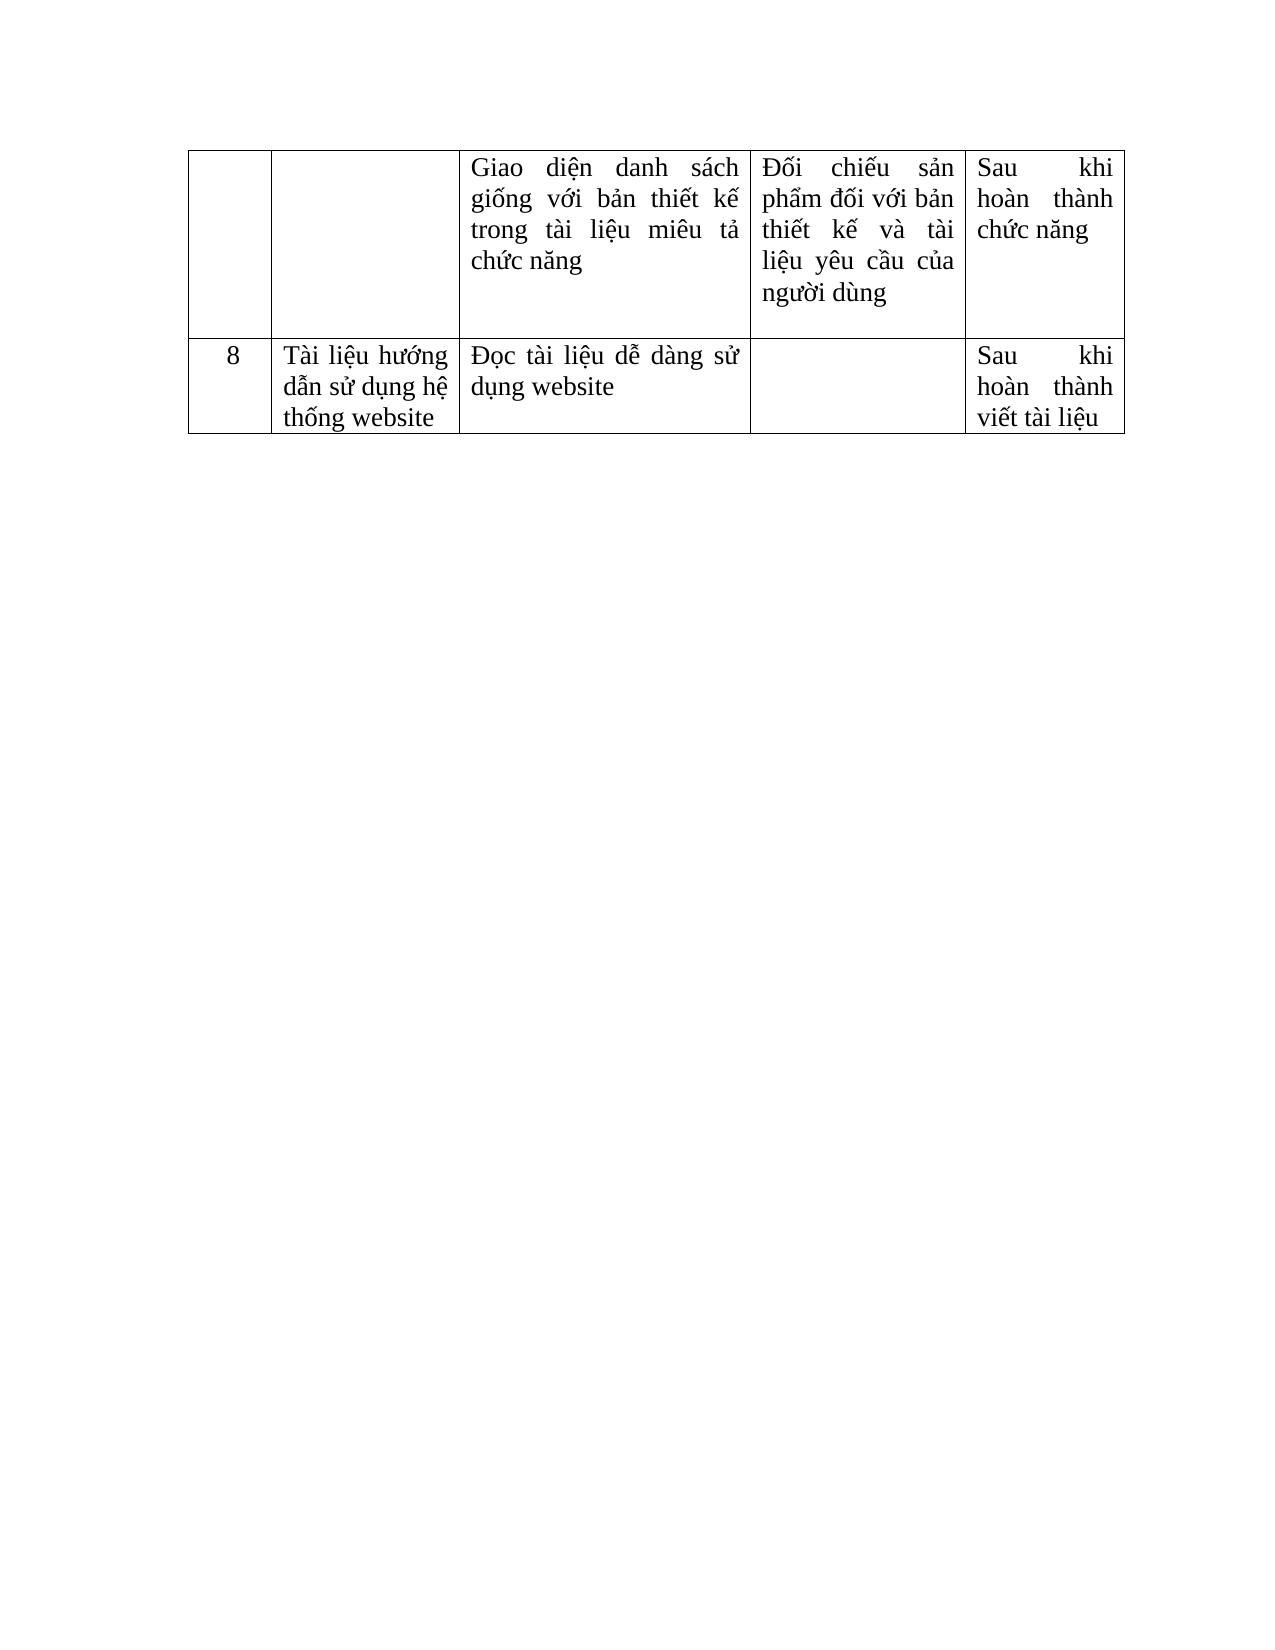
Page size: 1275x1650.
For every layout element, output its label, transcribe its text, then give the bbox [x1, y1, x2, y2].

table_cell Tài liệu hướng dẫn sử dụng hệ thống website [272, 339, 459, 432]
table_cell [751, 339, 965, 432]
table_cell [751, 151, 965, 338]
table_cell Sau khi hoàn thành viết tài liệu [966, 339, 1124, 432]
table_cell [460, 151, 750, 338]
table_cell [966, 151, 1124, 338]
table_cell 8 [189, 339, 271, 432]
table_cell 7 [189, 151, 271, 338]
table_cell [272, 151, 459, 338]
table_cell Đọc tài liệu dễ dàng sử dụng website [460, 339, 750, 432]
